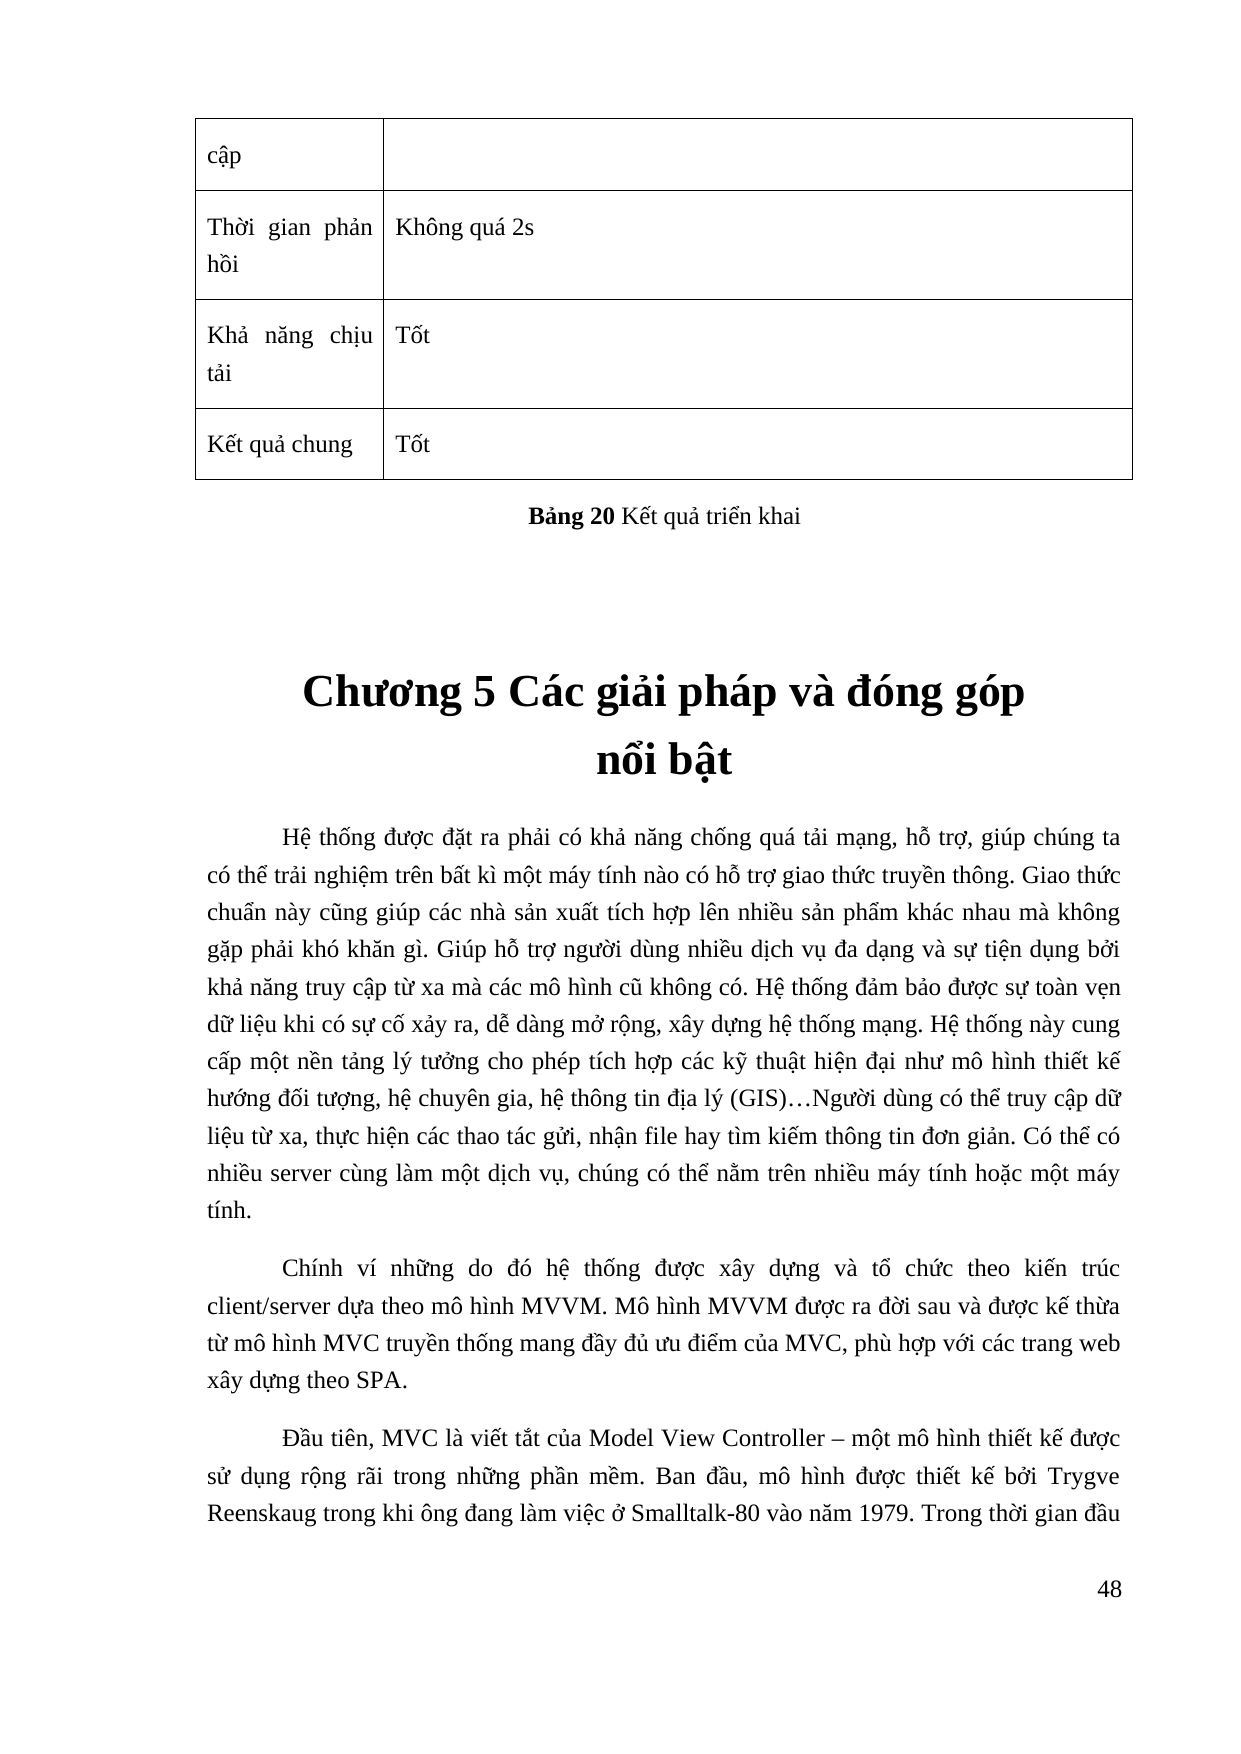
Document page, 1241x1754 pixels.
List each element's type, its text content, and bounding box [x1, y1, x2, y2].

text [207, 1423, 1122, 1527]
table_cell Tốt [384, 300, 1132, 408]
table_cell Kết quả chung [196, 409, 383, 479]
table_cell Không quá 2s [384, 191, 1132, 299]
table_cell Thời gian phản hồi [196, 191, 383, 299]
text Hệ thống được đặt ra phải có khả năng chống quá tải mạng, hỗ trợ, giúp chúng ta có thể trải nghiệm trên bất kì một máy tính nào có hỗ trợ giao thức truyền thông. Giao thức chuẩn này cũng giúp các nhà sản xuất tích hợp lên nhiều sản phẩm khác nhau mà không gặp phải khó khăn gì. Giúp hỗ trợ người dùng nhiều dịch vụ đa dạng và sự tiện dụng bởi khả năng truy cập từ xa mà các mô hình cũ không có. Hệ thống đảm bảo được sự toàn vẹn dữ liệu khi có sự cố xảy ra, dễ dàng mở rộng, xây dựng hệ thống mạng. Hệ thống này cung cấp một nền tảng lý tưởng cho phép tích hợp các kỹ thuật hiện đại như mô hình thiết kế hướng đối tượng, hệ chuyên gia, hệ thông tin địa lý (GIS)…Người dùng có thể truy cập dữ liệu từ xa, thực hiện các thao tác gửi, nhận file hay tìm kiếm thông tin đơn giản. Có thể có nhiều server cùng làm một dịch vụ, chúng có thể nằm trên nhiều máy tính hoặc một máy tính. [207, 559, 1122, 1224]
text Bảng 20 Kết quả triển khai [207, 501, 1122, 530]
text Chính ví những do đó hệ thống được xây dựng và tổ chức theo kiến trúc client/server dựa theo mô hình MVVM. Mô hình MVVM được ra đời sau và được kế thừa từ mô hình MVC truyền thống mang đầy đủ ưu điểm của MVC, phù hợp với các trang web xây dựng theo SPA. [207, 1253, 1122, 1394]
table_cell Tốt [384, 409, 1132, 479]
table_cell Số lượng truy cập [196, 119, 383, 190]
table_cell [384, 119, 1132, 190]
subtitle Các giải pháp và đóng góp nổi bật [285, 663, 1044, 784]
table_cell Khả năng chịu tải [196, 300, 383, 408]
